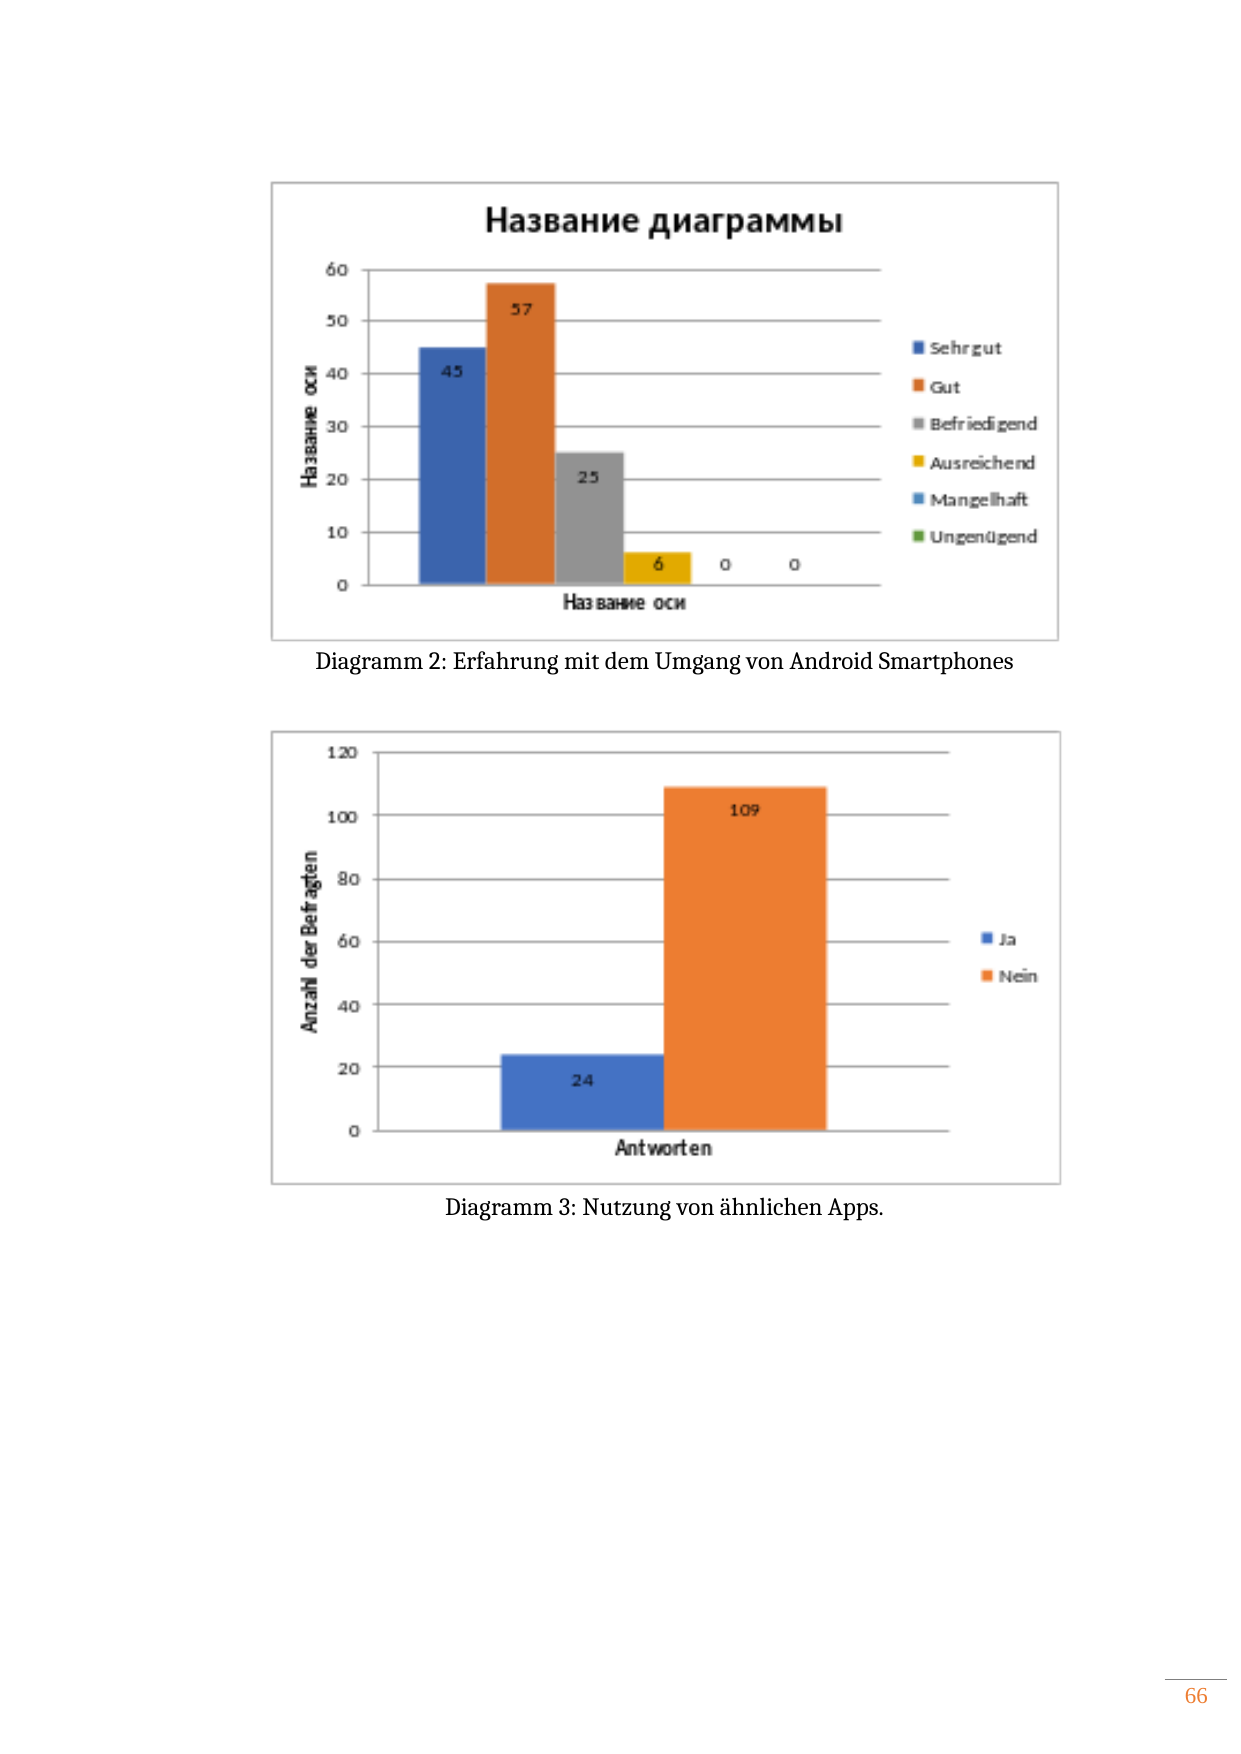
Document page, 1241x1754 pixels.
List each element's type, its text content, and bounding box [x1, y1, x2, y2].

text Diagramm 3: Nutzung von ähnlichen Apps. [177, 1193, 1152, 1222]
text Diagramm 2: Erfahrung mit dem Umgang von Android Smartphones [177, 647, 1152, 675]
